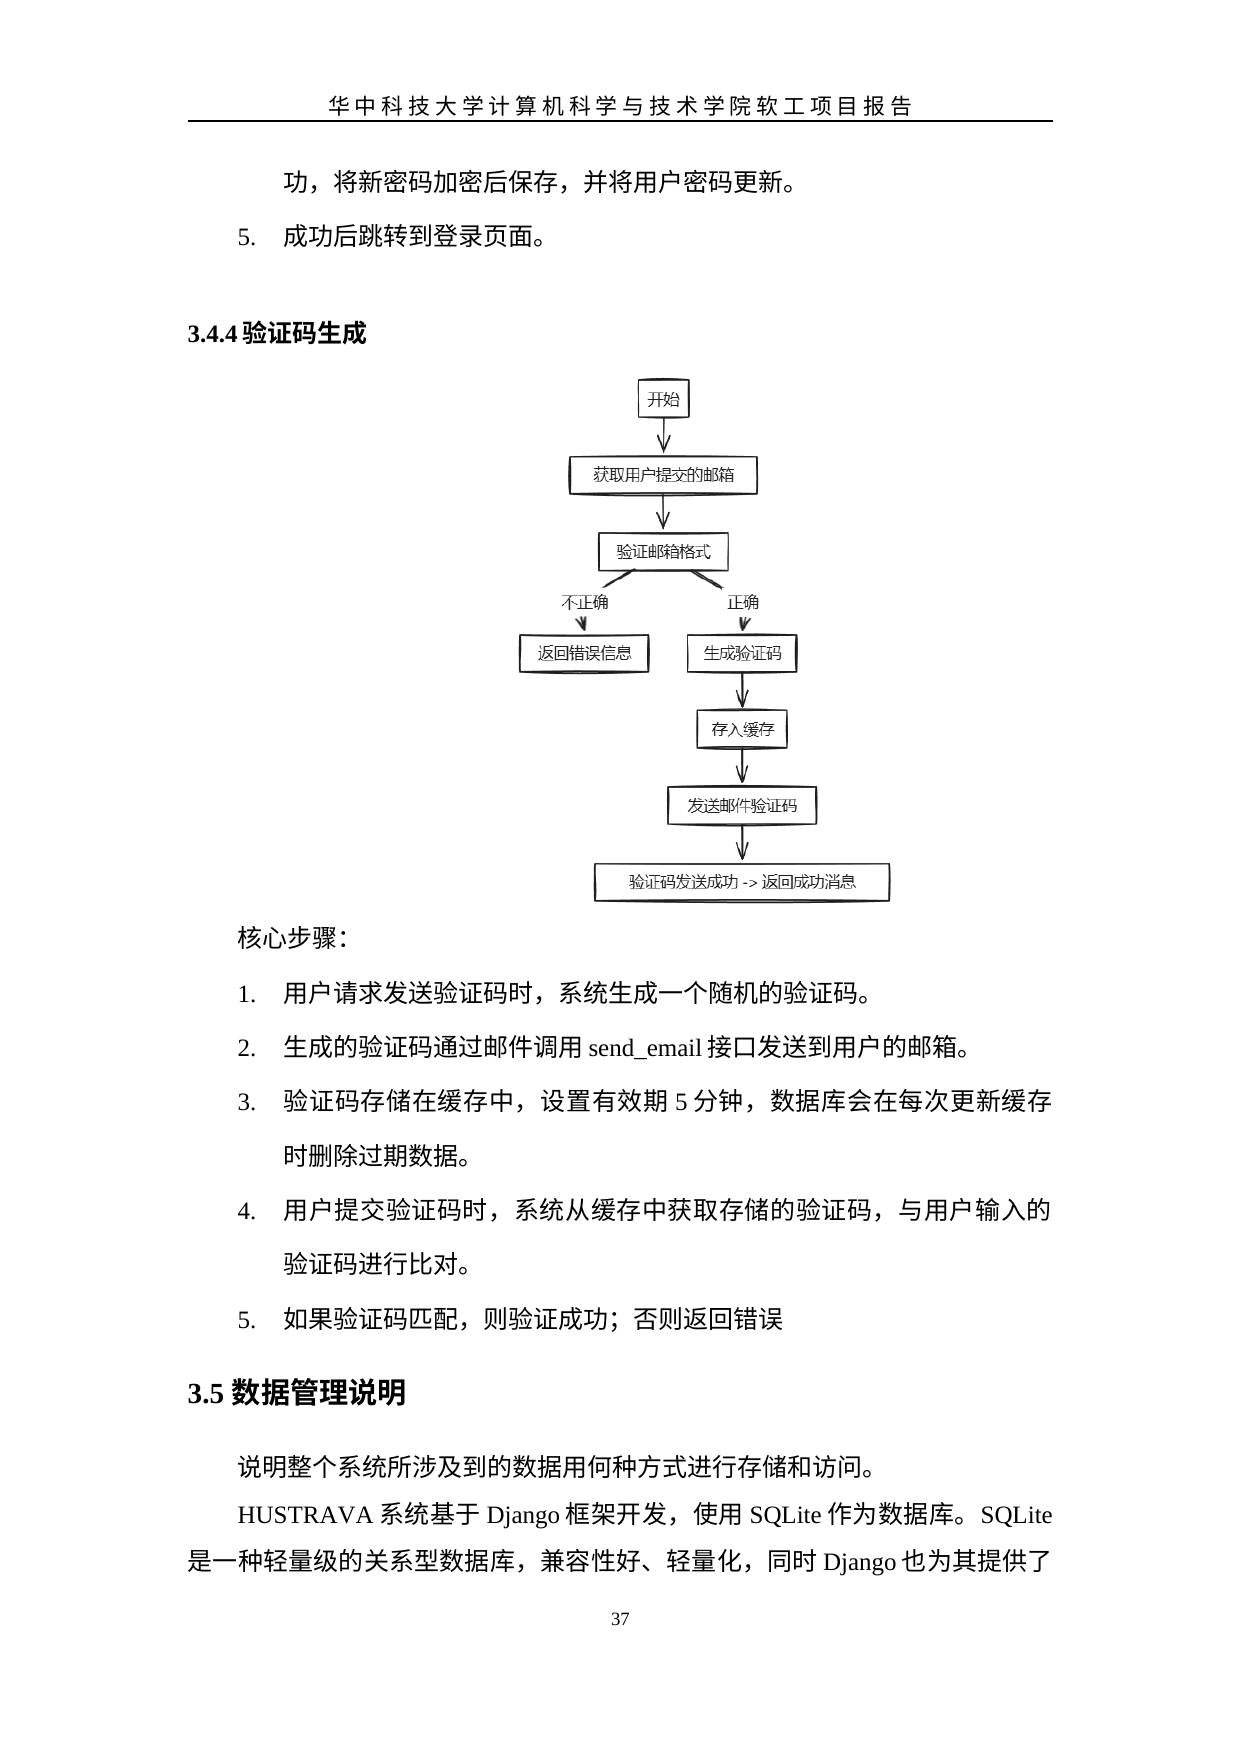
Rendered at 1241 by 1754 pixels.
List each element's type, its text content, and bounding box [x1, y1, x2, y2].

picture [368, 368, 893, 905]
list 验证码存储在缓存中，设置有效期5分钟，数据库会在每次更新缓存时删除过期数据。 [237, 1082, 1053, 1172]
text 说明整个系统所涉及到的数据用何种方式进行存储和访问。 [187, 1439, 1053, 1486]
list 成功后跳转到登录页面。 [237, 216, 1053, 253]
list 用户请求发送验证码时，系统生成一个随机的验证码。 [237, 973, 1053, 1009]
text 3.5 数据管理说明 [187, 1370, 1053, 1412]
list 如果验证码匹配，则验证成功；否则返回错误 [237, 1299, 1053, 1336]
list 生成的验证码通过邮件调用send_email接口发送到用户的邮箱。 [237, 1027, 1053, 1064]
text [187, 1486, 1053, 1580]
text 3.4.4验证码生成 [187, 314, 1053, 350]
text 核心步骤： [187, 919, 1053, 955]
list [237, 162, 1053, 198]
list 用户提交验证码时，系统从缓存中获取存储的验证码，与用户输入的验证码进行比对。 [237, 1191, 1053, 1281]
